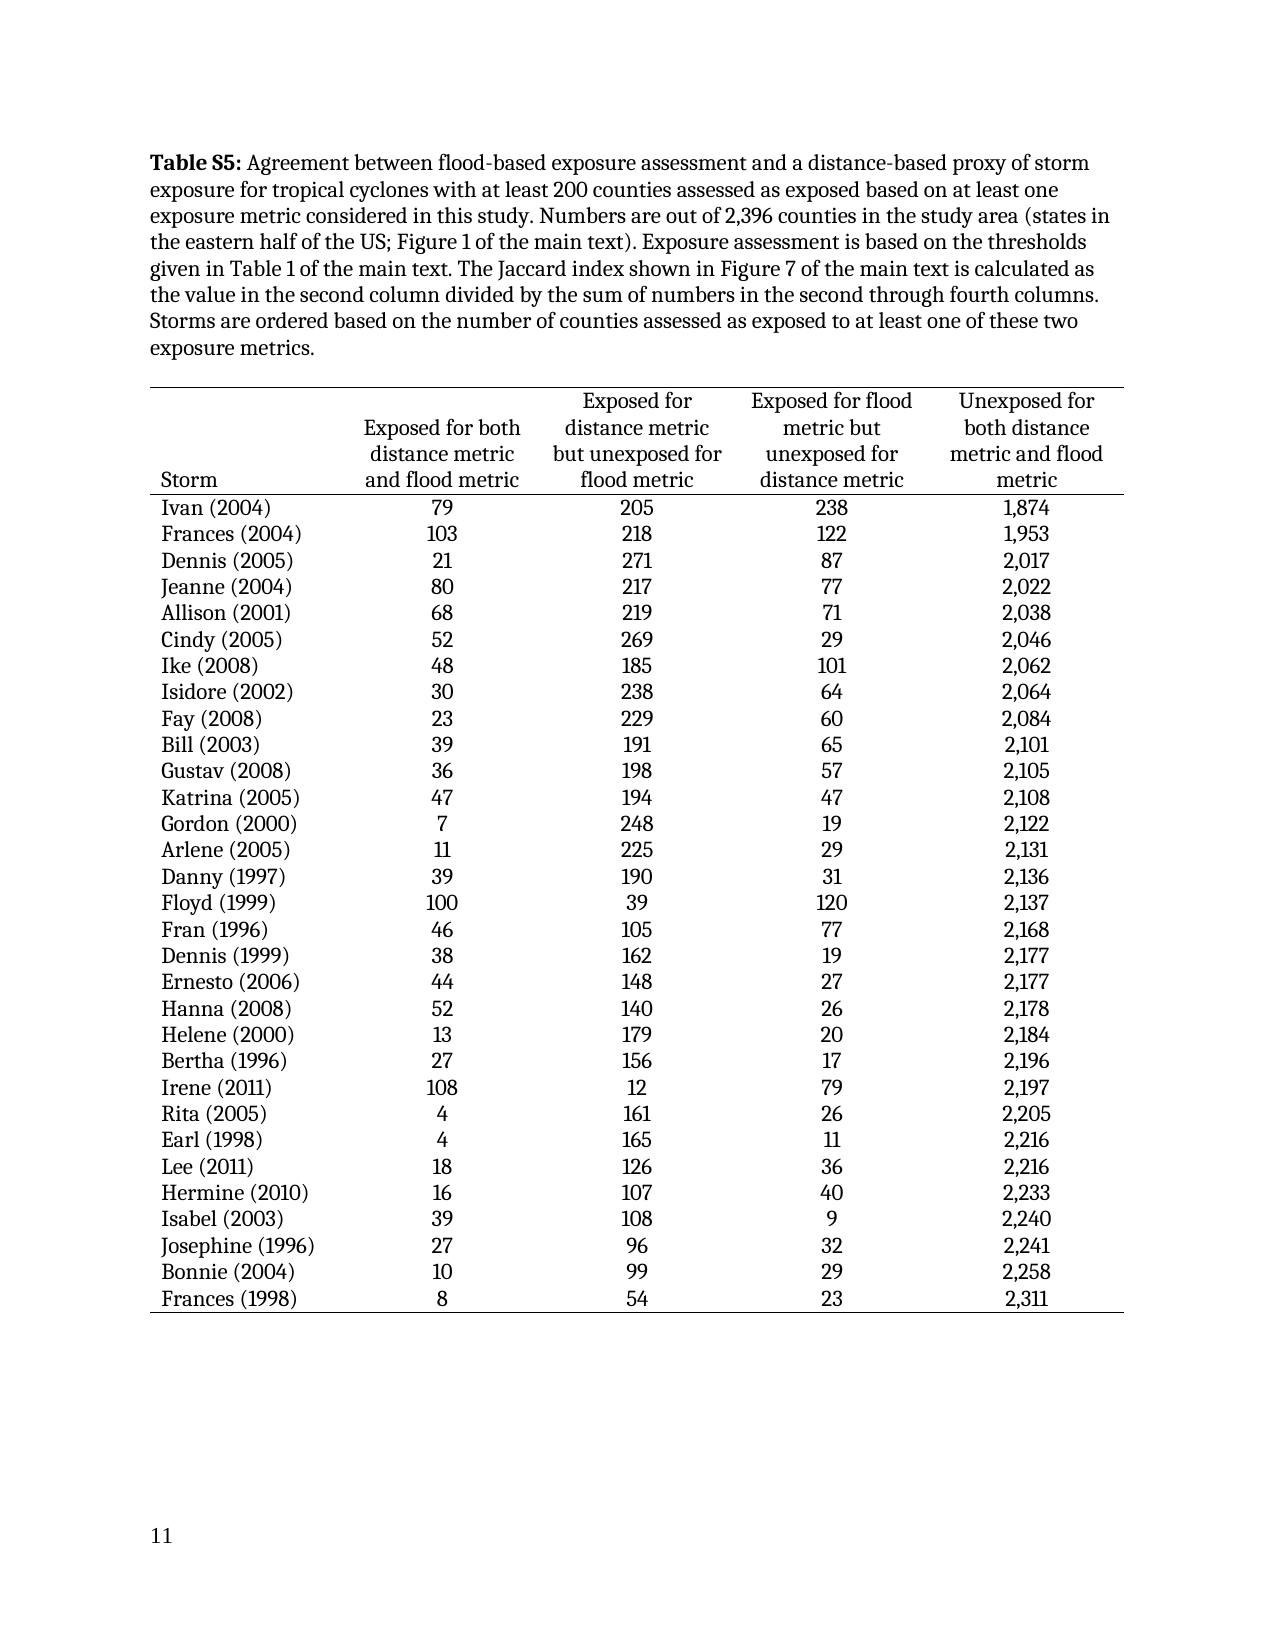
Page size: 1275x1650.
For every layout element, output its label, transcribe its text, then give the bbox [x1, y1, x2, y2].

table_cell 2,131 [929, 837, 1124, 864]
table_cell 26 [734, 1101, 929, 1127]
table_cell 198 [540, 758, 734, 784]
table_cell 103 [345, 521, 539, 547]
table_cell 162 [540, 943, 734, 969]
table_cell 57 [734, 758, 929, 784]
table_cell 2,108 [929, 785, 1124, 811]
table_cell Hanna (2008) [150, 995, 345, 1022]
table_cell Hermine (2010) [150, 1180, 345, 1206]
table_cell 29 [734, 626, 929, 653]
table_cell 190 [540, 864, 734, 890]
table_cell 2,216 [929, 1154, 1124, 1180]
table_cell 2,216 [929, 1127, 1124, 1153]
table_cell Cindy (2005) [150, 626, 345, 653]
table_cell Dennis (1999) [150, 943, 345, 969]
table_cell 105 [540, 916, 734, 943]
table_cell 27 [345, 1233, 539, 1259]
table_cell Bill (2003) [150, 732, 345, 758]
table_cell 71 [734, 600, 929, 626]
table_cell 79 [345, 495, 539, 521]
table_cell 96 [540, 1233, 734, 1259]
table_cell 46 [345, 916, 539, 943]
table_cell 47 [734, 785, 929, 811]
table_cell 120 [734, 890, 929, 916]
table_cell 44 [345, 969, 539, 995]
table_cell 218 [540, 521, 734, 547]
table_cell 52 [345, 626, 539, 653]
table_cell 194 [540, 785, 734, 811]
table_cell 148 [540, 969, 734, 995]
table_cell 1,953 [929, 521, 1124, 547]
table_cell Irene (2011) [150, 1075, 345, 1101]
table_cell 2,205 [929, 1101, 1124, 1127]
table_cell Frances (1998) [150, 1285, 345, 1312]
table_cell 20 [734, 1022, 929, 1048]
table_cell 269 [540, 626, 734, 653]
text Table S5: Agreement between flood-based exposure assessment and a distance-based proxy of storm exposure for tropical cyclones with at least 200 counties assessed as exposed based on at least one exposure metric considered in this study. Numbers are out of 2,396 counties in the study area (states in the eastern half of the US; Figure 1 of the main text). Exposure assessment is based on the thresholds given in Table 1 of the main text. The Jaccard index shown in Figure 7 of the main text is calculated as the value in the second column divided by the sum of numbers in the second through fourth columns. Storms are ordered based on the number of counties assessed as exposed to at least one of these two exposure metrics. [150, 150, 1125, 361]
table_cell Rita (2005) [150, 1101, 345, 1127]
table_cell 107 [540, 1180, 734, 1206]
table_cell Fran (1996) [150, 916, 345, 943]
table_cell Bertha (1996) [150, 1048, 345, 1074]
table_cell 2,038 [929, 600, 1124, 626]
table_cell 11 [734, 1127, 929, 1153]
table_cell 36 [734, 1154, 929, 1180]
table_cell 179 [540, 1022, 734, 1048]
table_cell 40 [734, 1180, 929, 1206]
table_cell 77 [734, 916, 929, 943]
table_cell 238 [734, 495, 929, 521]
table_cell 9 [734, 1206, 929, 1233]
table_cell 161 [540, 1101, 734, 1127]
table_cell Ernesto (2006) [150, 969, 345, 995]
table_cell Josephine (1996) [150, 1233, 345, 1259]
table_cell 18 [345, 1154, 539, 1180]
table_cell 4 [345, 1101, 539, 1127]
table_cell 87 [734, 548, 929, 574]
table_cell 191 [540, 732, 734, 758]
table_cell 2,177 [929, 969, 1124, 995]
table_cell 60 [734, 706, 929, 732]
table_cell 2,046 [929, 626, 1124, 653]
table_cell 39 [345, 1206, 539, 1233]
table_cell 54 [540, 1285, 734, 1312]
table_cell 271 [540, 548, 734, 574]
table_cell 12 [540, 1075, 734, 1101]
table_cell 2,178 [929, 995, 1124, 1022]
table_cell 140 [540, 995, 734, 1022]
table_cell 23 [345, 706, 539, 732]
table_cell 19 [734, 943, 929, 969]
table_cell 2,136 [929, 864, 1124, 890]
table_cell 47 [345, 785, 539, 811]
table_cell Isabel (2003) [150, 1206, 345, 1233]
table_cell 2,168 [929, 916, 1124, 943]
table_cell Bonnie (2004) [150, 1259, 345, 1285]
table_cell 68 [345, 600, 539, 626]
table_cell 27 [734, 969, 929, 995]
table_cell 79 [734, 1075, 929, 1101]
table_cell Ike (2008) [150, 653, 345, 679]
table_cell 225 [540, 837, 734, 864]
table_cell Floyd (1999) [150, 890, 345, 916]
table_cell 99 [540, 1259, 734, 1285]
table_cell 39 [345, 732, 539, 758]
table_cell 126 [540, 1154, 734, 1180]
table_cell 2,062 [929, 653, 1124, 679]
table_cell 2,101 [929, 732, 1124, 758]
table_cell Gordon (2000) [150, 811, 345, 837]
table_cell 48 [345, 653, 539, 679]
table_cell 2,184 [929, 1022, 1124, 1048]
table_cell 30 [345, 679, 539, 706]
table_cell 2,196 [929, 1048, 1124, 1074]
table_cell 38 [345, 943, 539, 969]
table_header Exposed for both distance metric and flood metric [345, 388, 539, 494]
table_cell 2,241 [929, 1233, 1124, 1259]
table_cell 217 [540, 574, 734, 600]
table_cell 2,177 [929, 943, 1124, 969]
table_cell 1,874 [929, 495, 1124, 521]
table_cell 219 [540, 600, 734, 626]
table_cell Helene (2000) [150, 1022, 345, 1048]
table_cell Allison (2001) [150, 600, 345, 626]
table_cell 65 [734, 732, 929, 758]
table_cell Dennis (2005) [150, 548, 345, 574]
table_cell 2,105 [929, 758, 1124, 784]
table_cell Arlene (2005) [150, 837, 345, 864]
table_cell Katrina (2005) [150, 785, 345, 811]
table_cell 80 [345, 574, 539, 600]
table_cell 2,240 [929, 1206, 1124, 1233]
table_cell 2,064 [929, 679, 1124, 706]
table_cell Fay (2008) [150, 706, 345, 732]
table_cell 16 [345, 1180, 539, 1206]
table_header Exposed for distance metric but unexposed for flood metric [540, 388, 734, 494]
table_cell 4 [345, 1127, 539, 1153]
table_cell 26 [734, 995, 929, 1022]
table_cell 238 [540, 679, 734, 706]
table_cell 205 [540, 495, 734, 521]
table_cell 2,197 [929, 1075, 1124, 1101]
table_cell 2,311 [929, 1285, 1124, 1312]
table_cell Isidore (2002) [150, 679, 345, 706]
table_cell 2,122 [929, 811, 1124, 837]
table_cell Lee (2011) [150, 1154, 345, 1180]
table_cell 13 [345, 1022, 539, 1048]
table_cell 77 [734, 574, 929, 600]
table_cell 29 [734, 837, 929, 864]
table_cell 64 [734, 679, 929, 706]
table_cell 248 [540, 811, 734, 837]
table_cell 7 [345, 811, 539, 837]
table_cell 165 [540, 1127, 734, 1153]
table_cell 23 [734, 1285, 929, 1312]
table_cell 8 [345, 1285, 539, 1312]
table_cell 100 [345, 890, 539, 916]
table_cell Danny (1997) [150, 864, 345, 890]
table_cell 17 [734, 1048, 929, 1074]
table_cell 108 [345, 1075, 539, 1101]
table_cell 2,233 [929, 1180, 1124, 1206]
table_cell Jeanne (2004) [150, 574, 345, 600]
table_cell 2,258 [929, 1259, 1124, 1285]
table_header Storm [150, 388, 345, 494]
table_cell 229 [540, 706, 734, 732]
table_cell 2,017 [929, 548, 1124, 574]
table_cell 36 [345, 758, 539, 784]
table_cell Frances (2004) [150, 521, 345, 547]
table_cell 27 [345, 1048, 539, 1074]
table_cell 2,137 [929, 890, 1124, 916]
table_cell 39 [540, 890, 734, 916]
table_cell Gustav (2008) [150, 758, 345, 784]
table_cell 29 [734, 1259, 929, 1285]
table_cell 31 [734, 864, 929, 890]
table_header Unexposed for both distance metric and flood metric [929, 388, 1124, 494]
table_cell 2,084 [929, 706, 1124, 732]
table_cell 156 [540, 1048, 734, 1074]
table_cell 19 [734, 811, 929, 837]
table_cell 101 [734, 653, 929, 679]
table_cell Earl (1998) [150, 1127, 345, 1153]
table_cell 10 [345, 1259, 539, 1285]
table_cell 21 [345, 548, 539, 574]
table_cell 185 [540, 653, 734, 679]
table_cell 122 [734, 521, 929, 547]
table_cell 108 [540, 1206, 734, 1233]
table_header Exposed for flood metric but unexposed for distance metric [734, 388, 929, 494]
table_cell Ivan (2004) [150, 495, 345, 521]
table_cell 2,022 [929, 574, 1124, 600]
table_cell 11 [345, 837, 539, 864]
table_cell 32 [734, 1233, 929, 1259]
table_cell 52 [345, 995, 539, 1022]
table_cell 39 [345, 864, 539, 890]
